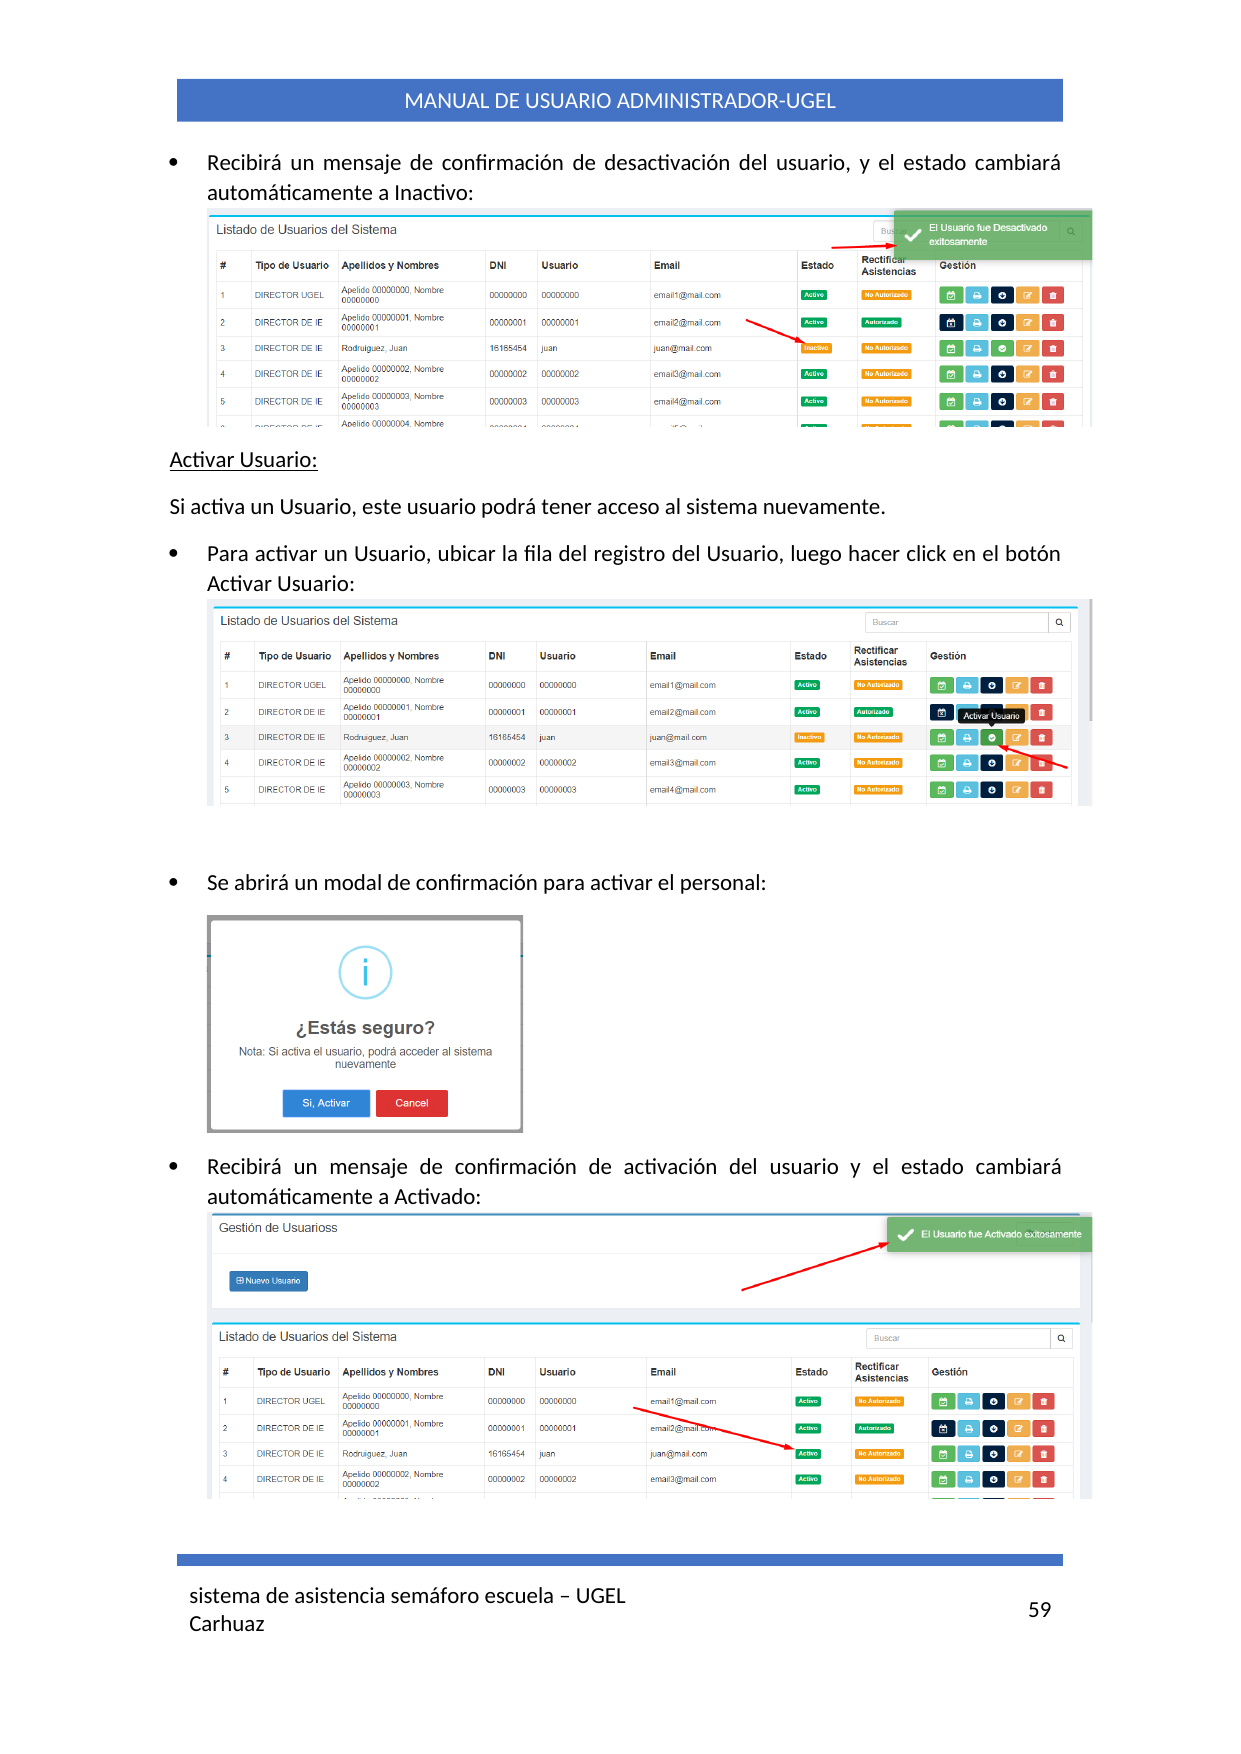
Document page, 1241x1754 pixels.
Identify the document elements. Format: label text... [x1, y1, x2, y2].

picture [206, 599, 1093, 806]
list Se abrirá un modal de confirmación para activar el personal: [169, 868, 1063, 897]
list Recibirá un mensaje de confirmación de activación del usuario y el estado cambiará automáticamente a Activado: [169, 1152, 1063, 1210]
text Activar Usuario: [169, 446, 1063, 473]
picture [206, 208, 1093, 427]
list Para activar un Usuario, ubicar la fila del registro del Usuario, luego hacer click en el botón Activar Usuario: [169, 539, 1063, 597]
list Recibirá un mensaje de confirmación de desactivación del usuario, y el estado cambiará automáticamente a Inactivo: [169, 148, 1063, 206]
picture [206, 1212, 1093, 1499]
picture [206, 915, 524, 1133]
text Si activa un Usuario, este usuario podrá tener acceso al sistema nuevamente. [169, 492, 1063, 520]
